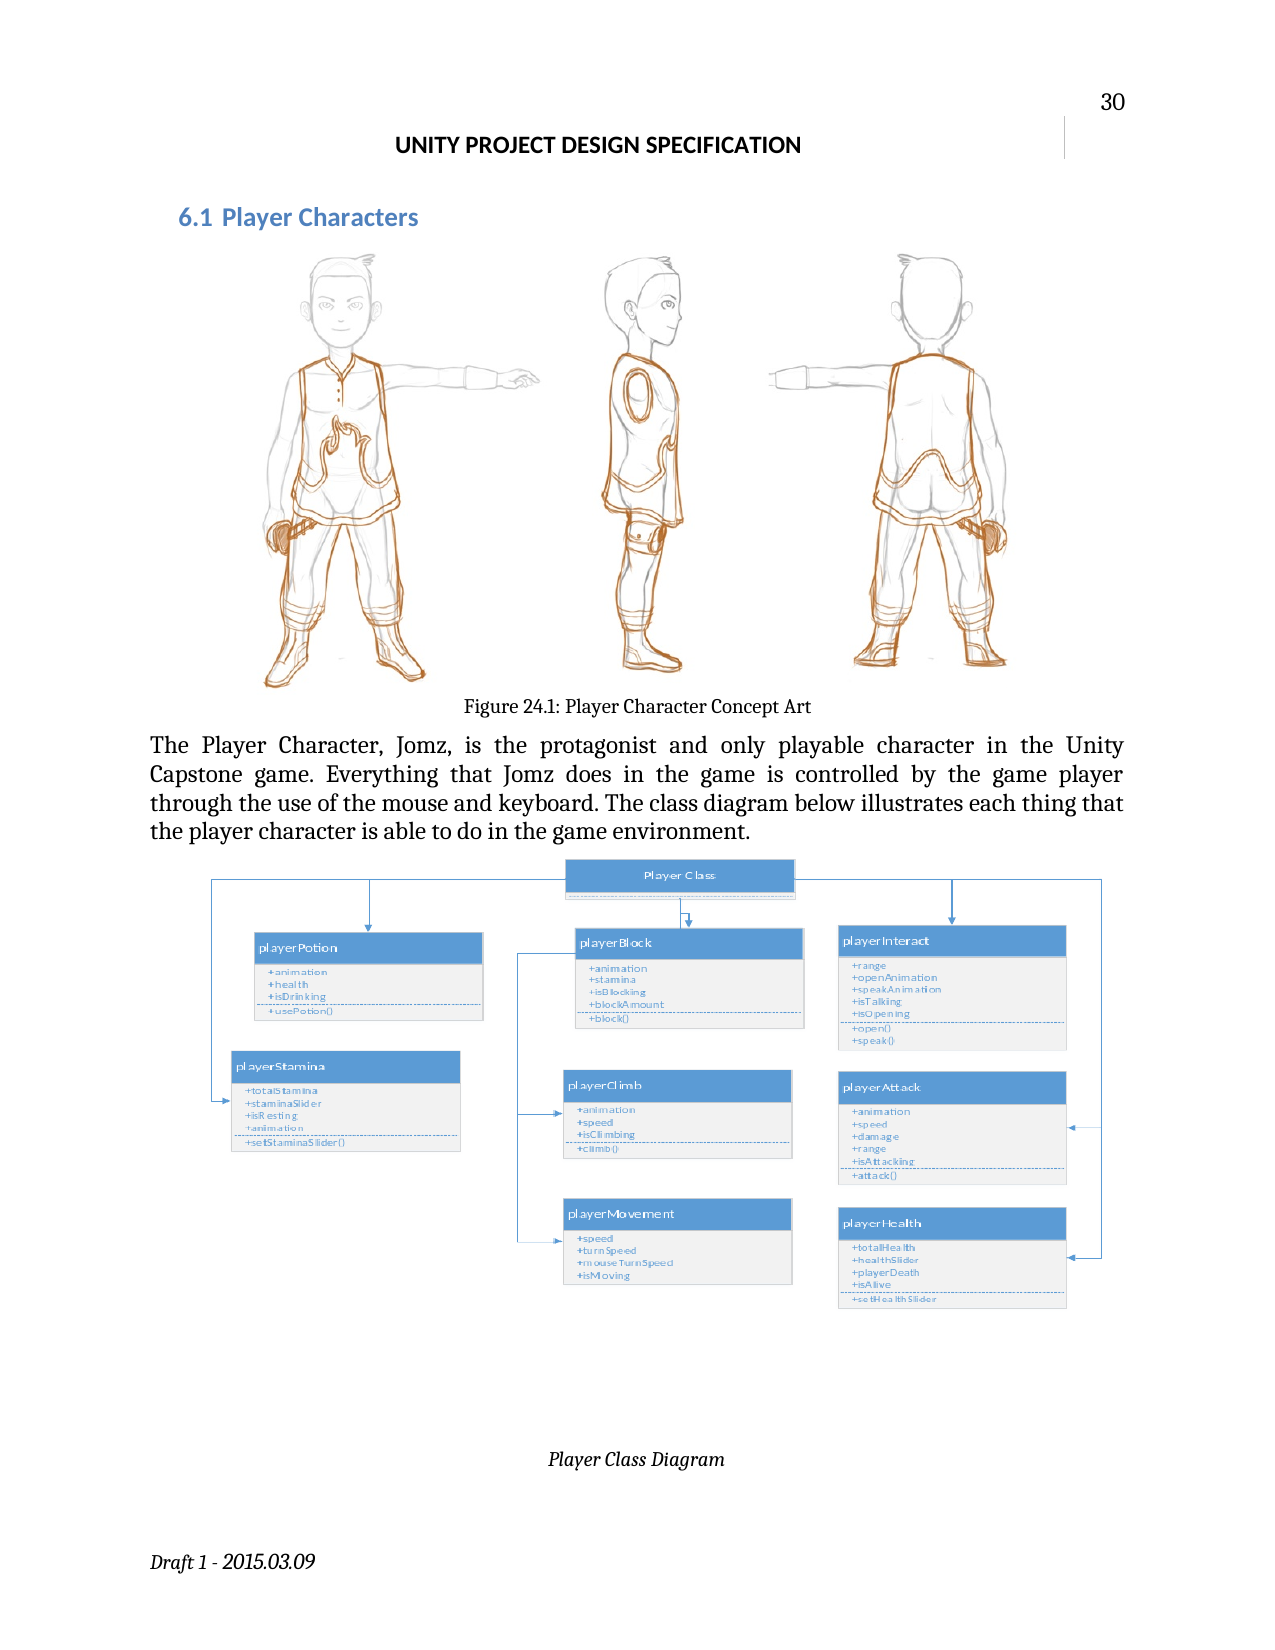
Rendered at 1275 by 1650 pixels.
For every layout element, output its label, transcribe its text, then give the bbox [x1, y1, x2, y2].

text Player Class Diagram [150, 1447, 1125, 1471]
text The Player Character, Jomz, is the protagonist and only playable character in the Unity Capstone game. Everything that Jomz does in the game is controlled by the game player through the use of the mouse and keyboard. The class diagram below illustrates each thing that the player character is able to do in the game environment. [150, 731, 1125, 846]
subtitle Player Characters [178, 201, 1125, 233]
picture [244, 246, 1031, 695]
